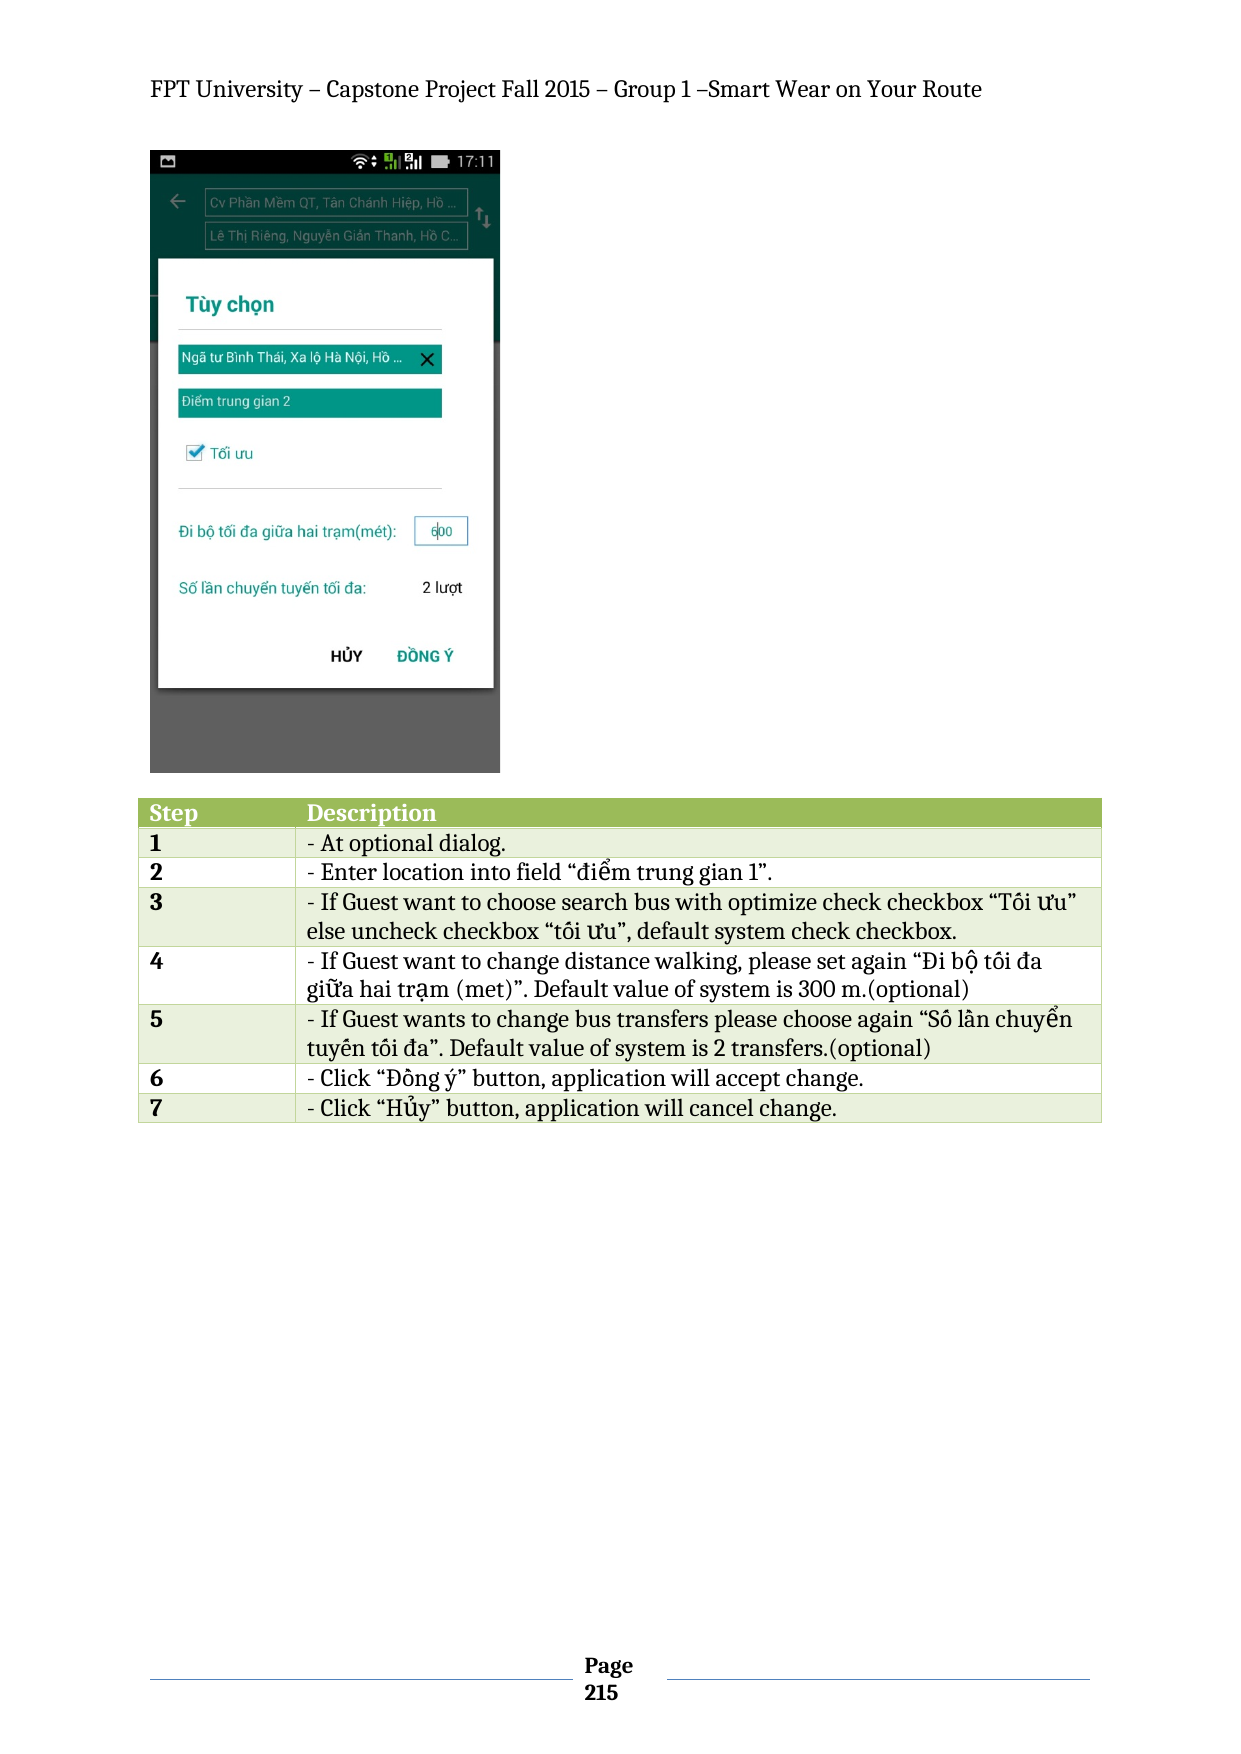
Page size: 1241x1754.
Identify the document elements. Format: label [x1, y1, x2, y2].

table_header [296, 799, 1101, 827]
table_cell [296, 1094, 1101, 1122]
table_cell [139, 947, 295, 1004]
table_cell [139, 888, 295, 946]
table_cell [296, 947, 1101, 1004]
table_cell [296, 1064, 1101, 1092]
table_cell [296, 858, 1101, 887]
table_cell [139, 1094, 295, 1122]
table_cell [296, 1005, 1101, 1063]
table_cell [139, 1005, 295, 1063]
picture [150, 150, 501, 773]
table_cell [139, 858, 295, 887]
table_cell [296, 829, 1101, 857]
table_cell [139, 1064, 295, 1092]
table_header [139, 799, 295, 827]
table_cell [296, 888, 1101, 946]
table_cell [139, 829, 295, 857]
